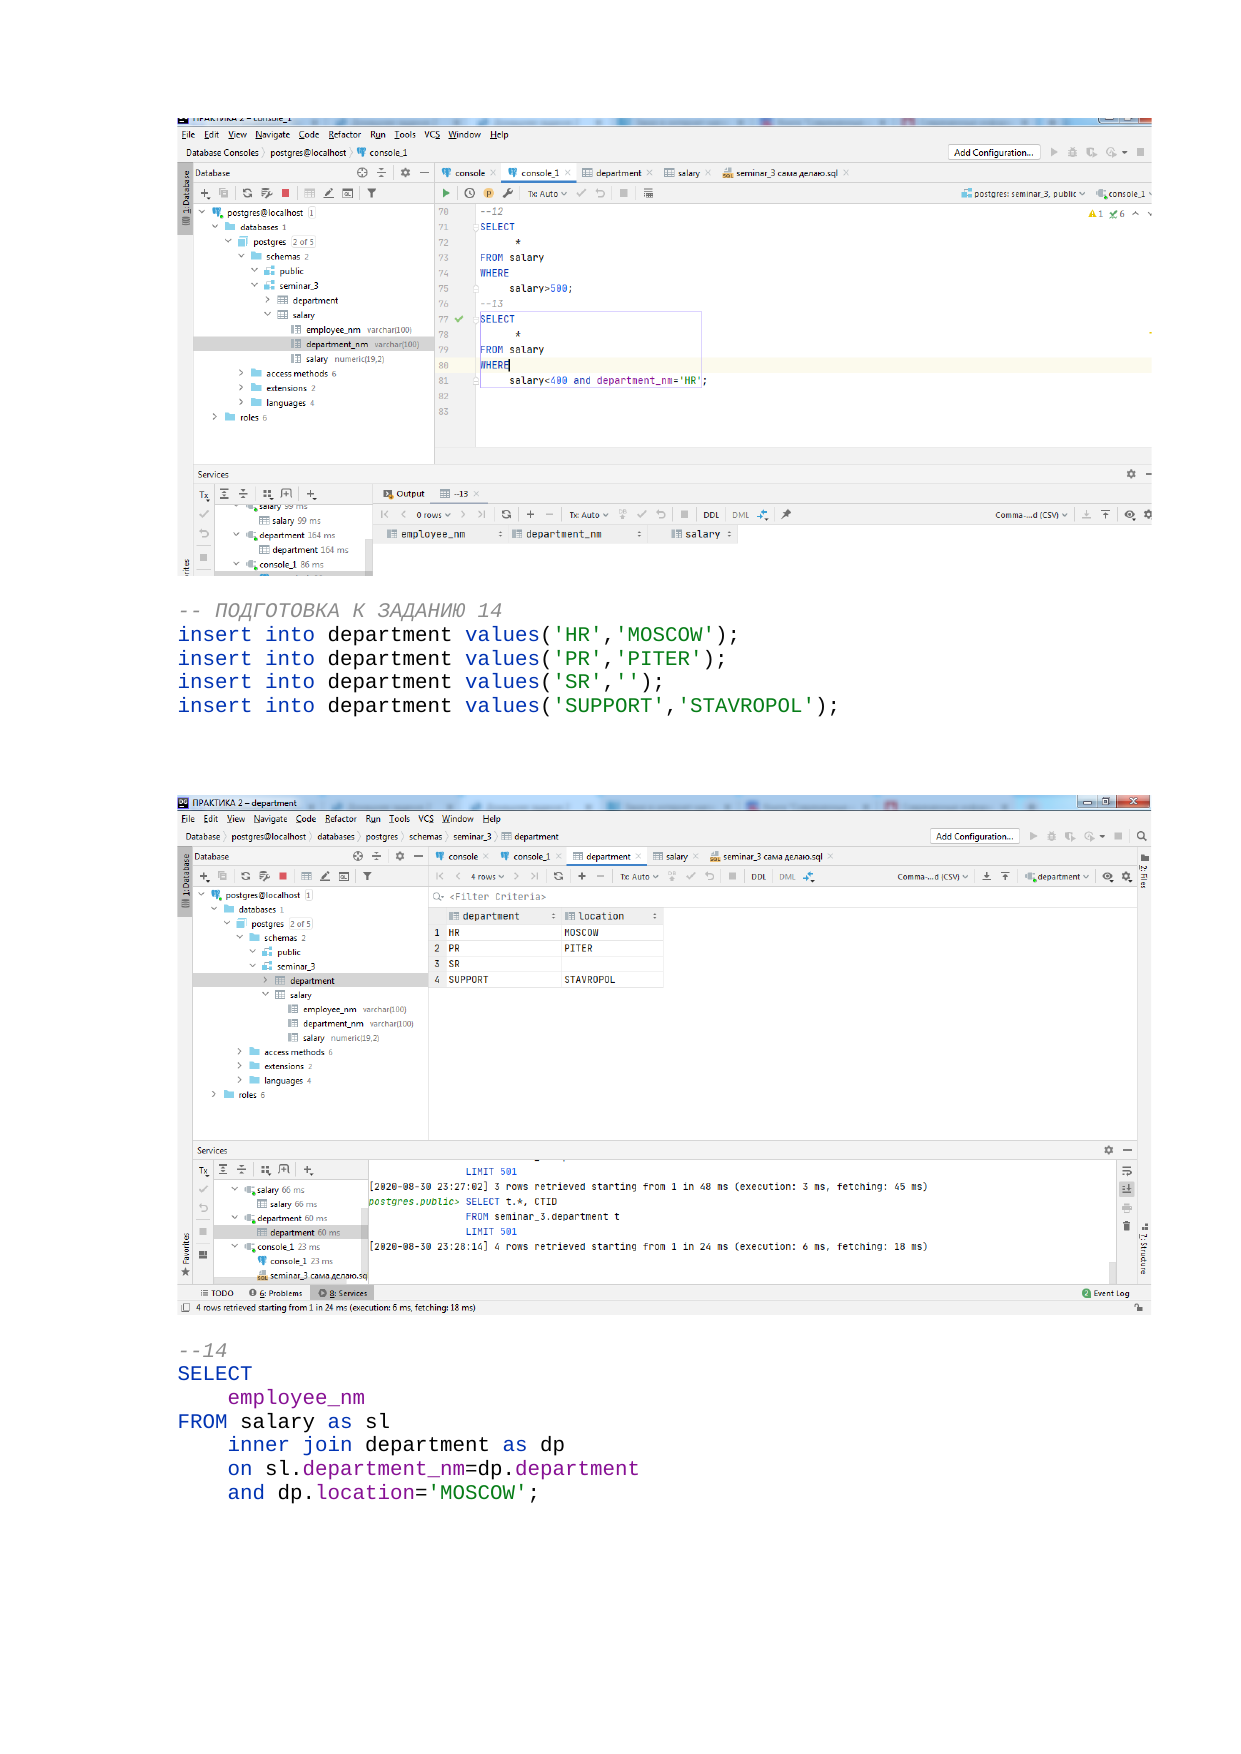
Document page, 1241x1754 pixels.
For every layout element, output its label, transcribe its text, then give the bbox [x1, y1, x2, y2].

picture [177, 118, 1152, 576]
text --14 SELECT employee_nm FROM salary as sl inner join department as dp on sl.department_nm=dp.department and dp.location='MOSCOW'; [177, 1340, 1152, 1505]
picture [177, 795, 1152, 1315]
text -- ПОДГОТОВКА К ЗАДАНИЮ 14 insert into department values('HR','MOSCOW'); insert into department values('PR','PITER'); insert into department values('SR',''); insert into department values('SUPPORT','STAVROPOL'); [177, 600, 1152, 719]
